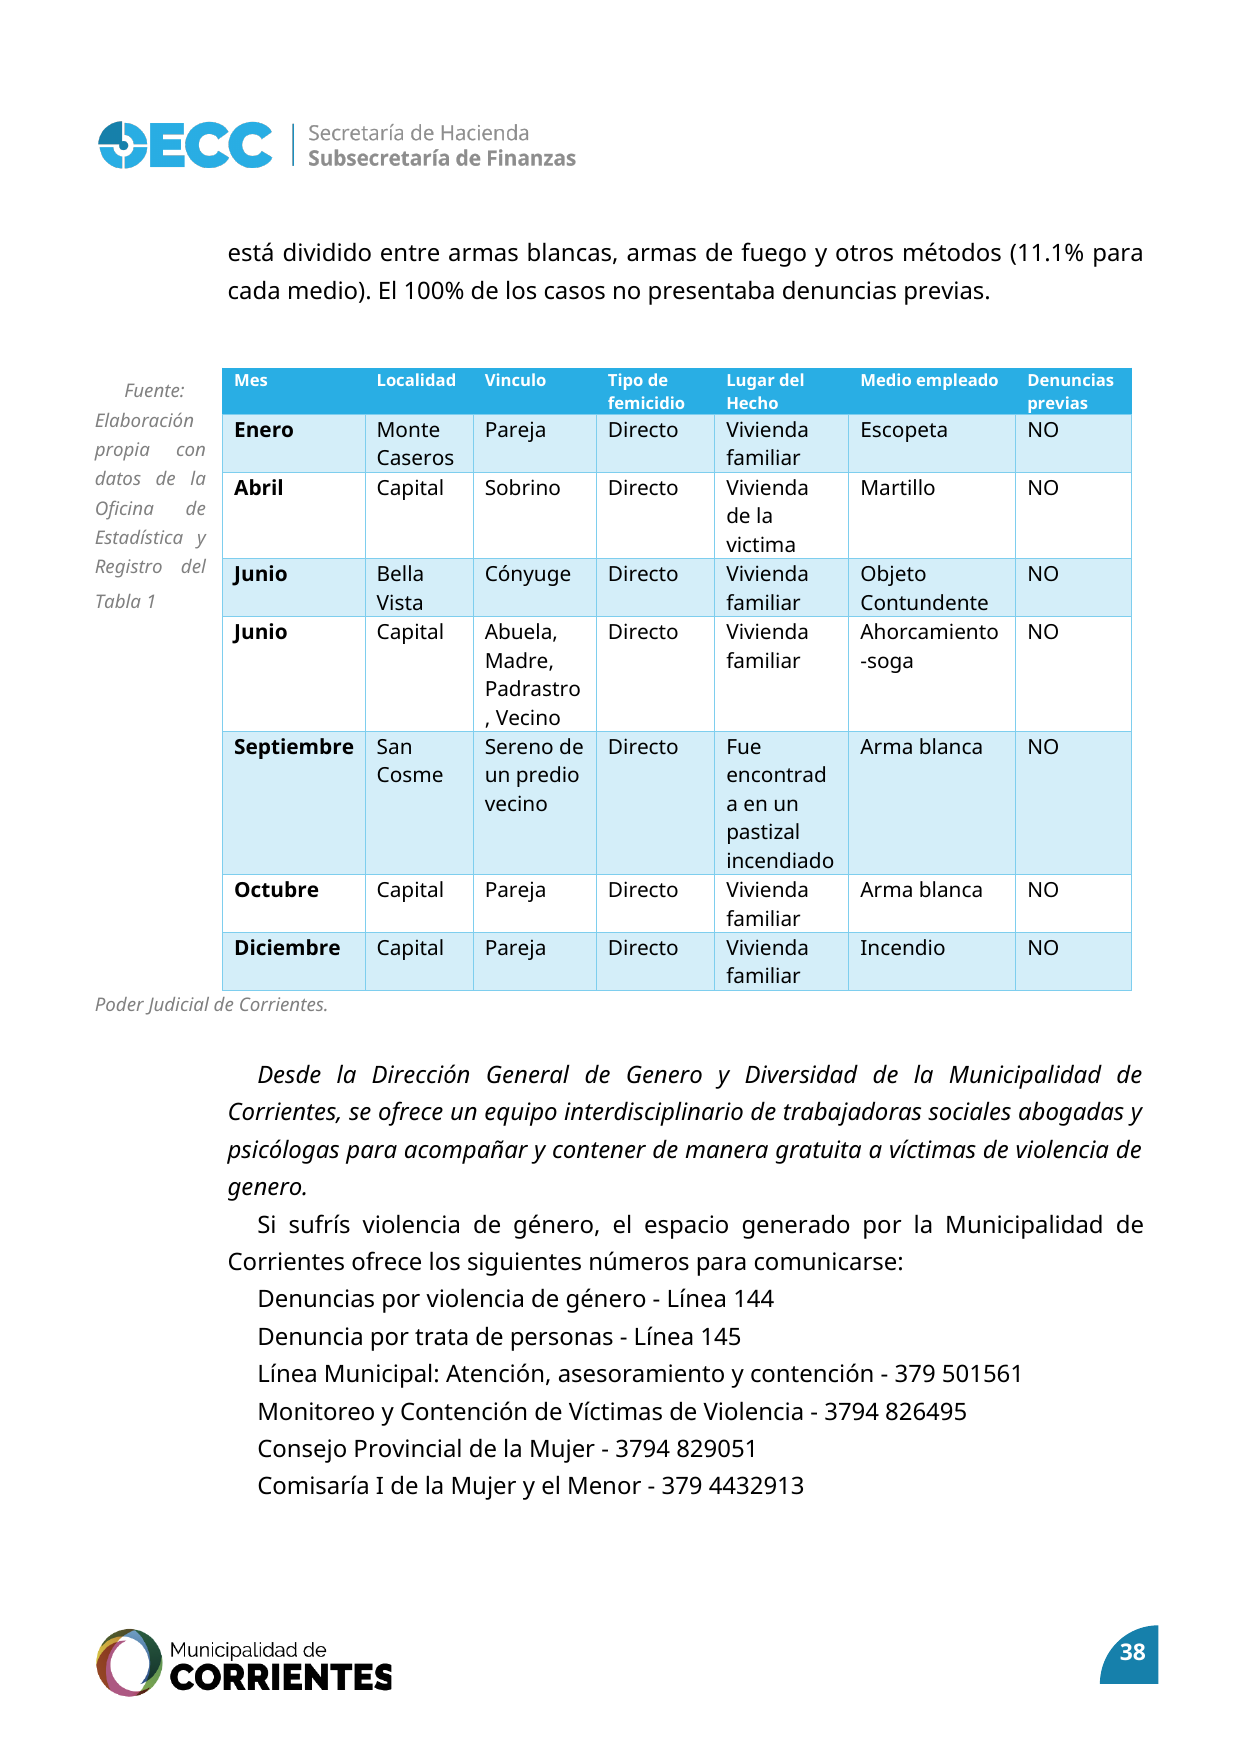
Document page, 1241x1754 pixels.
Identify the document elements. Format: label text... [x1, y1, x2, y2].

table_cell Ahorcamiento-soga [849, 617, 1015, 731]
table_header Mes [223, 369, 365, 414]
table_cell San Cosme [366, 732, 473, 874]
table_cell NO [1016, 617, 1131, 731]
table_cell Bella Vista [366, 559, 473, 616]
table_cell NO [1016, 559, 1131, 616]
table_cell Diciembre [223, 933, 365, 990]
table_cell Fue encontrada en un pastizal incendiado [715, 732, 848, 874]
table_cell Pareja [474, 415, 596, 472]
table_cell Pareja [474, 875, 596, 932]
table_header Tipo de femicidio [597, 369, 714, 414]
table_cell Directo [597, 559, 714, 616]
table_cell Incendio [849, 933, 1015, 990]
table_cell Septiembre [223, 732, 365, 874]
table_cell Capital [366, 617, 473, 731]
table_cell NO [1016, 473, 1131, 558]
table_cell Directo [597, 617, 714, 731]
table_cell Capital [366, 933, 473, 990]
table_cell Octubre [223, 875, 365, 932]
picture [94, 118, 579, 169]
text Desde la Dirección General de Genero y Diversidad de la Municipalidad de Corrientes, se ofrece un equipo interdisciplinario de trabajadoras sociales abogadas y psicólogas para acompañar y contener de manera gratuita a víctimas de violencia de genero. [227, 1058, 1146, 1203]
text Si sufrís violencia de género, el espacio generado por la Municipalidad de Corrientes ofrece los siguientes números para comunicarse: [227, 1207, 1146, 1277]
text Comisaría I de la Mujer y el Menor - 379 4432913 [227, 1469, 1146, 1502]
table_cell NO [1016, 415, 1131, 472]
table_cell Enero [223, 415, 365, 472]
table_cell Arma blanca [849, 732, 1015, 874]
table_cell Junio [223, 617, 365, 731]
table_cell Vivienda familiar [715, 559, 848, 616]
table_cell Vivienda familiar [715, 617, 848, 731]
table_header Vinculo [474, 369, 596, 414]
text Fuente: Elaboración propia con datos de la Oficina de Estadística y Registro del Poder Judicial de Corrientes. [94, 378, 1146, 1017]
table_cell Sereno de un predio vecino [474, 732, 596, 874]
table_cell Martillo [849, 473, 1015, 558]
table_header Localidad [366, 369, 473, 414]
table_cell Escopeta [849, 415, 1015, 472]
table_cell Vivienda de la victima [715, 473, 848, 558]
table_cell Arma blanca [849, 875, 1015, 932]
picture [94, 1623, 392, 1696]
text Consejo Provincial de la Mujer - 3794 829051 [227, 1432, 1146, 1464]
table_cell NO [1016, 875, 1131, 932]
table_cell Vivienda familiar [715, 875, 848, 932]
table_cell Junio [223, 559, 365, 616]
text Monitoreo y Contención de Víctimas de Violencia - 3794 826495 [227, 1394, 1146, 1427]
table_cell Vivienda familiar [715, 933, 848, 990]
table_header Medio empleado [849, 369, 1015, 414]
table_header Lugar del Hecho [715, 369, 848, 414]
table_cell Capital [366, 875, 473, 932]
table_cell Directo [597, 875, 714, 932]
text Denuncia por trata de personas - Línea 145 [227, 1319, 1146, 1352]
table_cell Vivienda familiar [715, 415, 848, 472]
table_cell Sobrino [474, 473, 596, 558]
table_header Denuncias previas [1016, 369, 1131, 414]
table_cell Objeto Contundente [849, 559, 1015, 616]
table_cell Directo [597, 473, 714, 558]
table_cell NO [1016, 933, 1131, 990]
text Línea Municipal: Atención, asesoramiento y contención - 379 501561 [227, 1357, 1146, 1389]
table_header Tabla 1 [83, 589, 200, 627]
table_cell NO [1016, 732, 1131, 874]
table_cell Directo [597, 732, 714, 874]
table_cell Cónyuge [474, 559, 596, 616]
table_cell Pareja [474, 933, 596, 990]
table_cell Monte Caseros [366, 415, 473, 472]
table_cell Abril [223, 473, 365, 558]
text Denuncias por violencia de género - Línea 144 [227, 1282, 1146, 1315]
table_cell Abuela, Madre, Padrastro, Vecino [474, 617, 596, 731]
table_cell Capital [366, 473, 473, 558]
table_cell Directo [597, 933, 714, 990]
table_cell Directo [597, 415, 714, 472]
